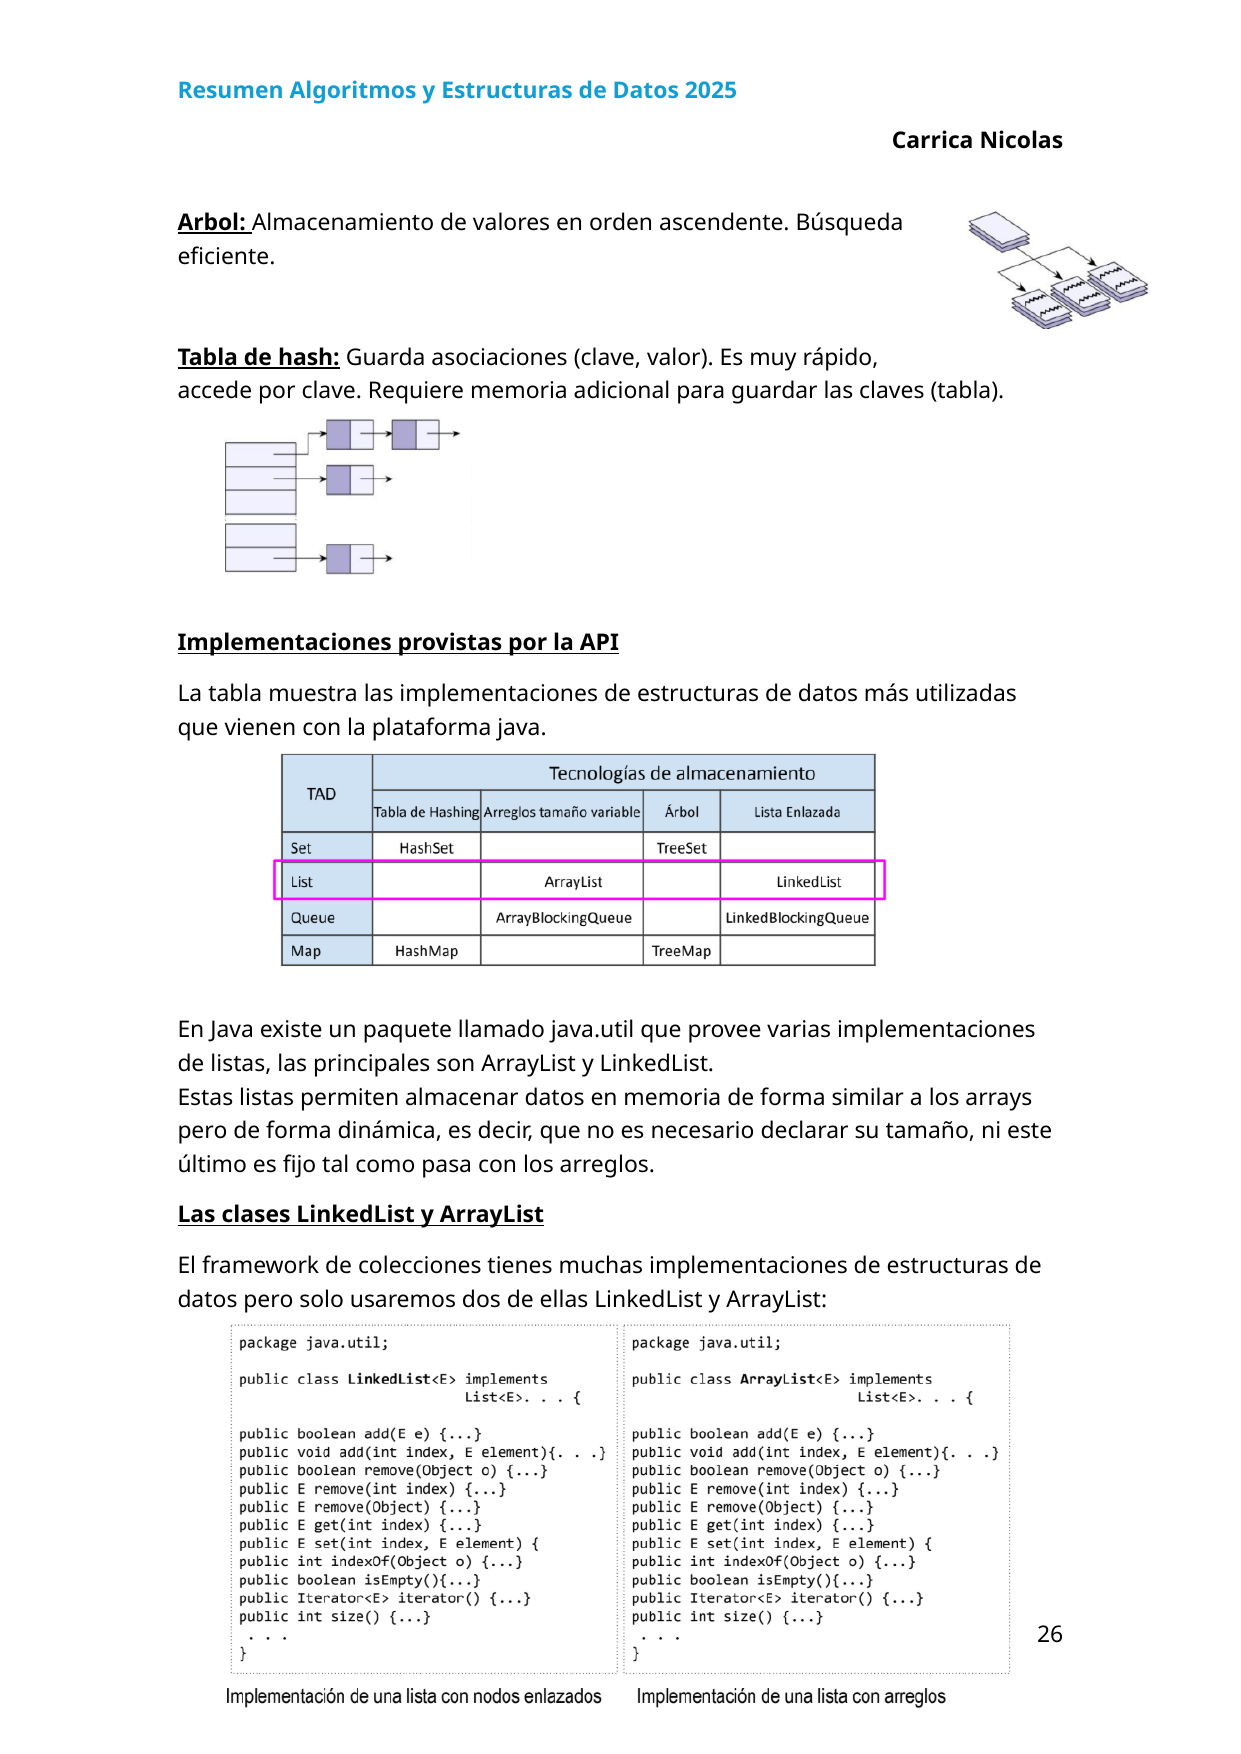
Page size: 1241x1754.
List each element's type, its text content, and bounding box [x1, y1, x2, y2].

text Las clases LinkedList y ArrayList [177, 1198, 1063, 1229]
text Arbol: Almacenamiento de valores en orden ascendente. Búsqueda eficiente. [177, 206, 961, 271]
picture [260, 746, 895, 971]
picture [961, 205, 1161, 328]
text Implementaciones provistas por la API [177, 626, 1063, 657]
text El framework de colecciones tienes muchas implementaciones de estructuras de datos pero solo usaremos dos de ellas LinkedList y ArrayList: [177, 1249, 1063, 1314]
text Tabla de hash: Guarda asociaciones (clave, valor). Es muy rápido, accede por clave. Requiere memoria adicional para guardar las claves (tabla). [177, 340, 1063, 405]
picture [227, 1318, 1014, 1711]
picture [218, 413, 472, 582]
text La tabla muestra las implementaciones de estructuras de datos más utilizadas que vienen con la plataforma java. [177, 677, 1063, 742]
text En Java existe un paquete llamado java.util que provee varias implementaciones de listas, las principales son ArrayList y LinkedList. Estas listas permiten almacenar datos en memoria de forma similar a los arrays pero de forma dinámica, es decir, que no es necesario declarar su tamaño, ni este último es fijo tal como pasa con los arreglos. [177, 1013, 1063, 1179]
